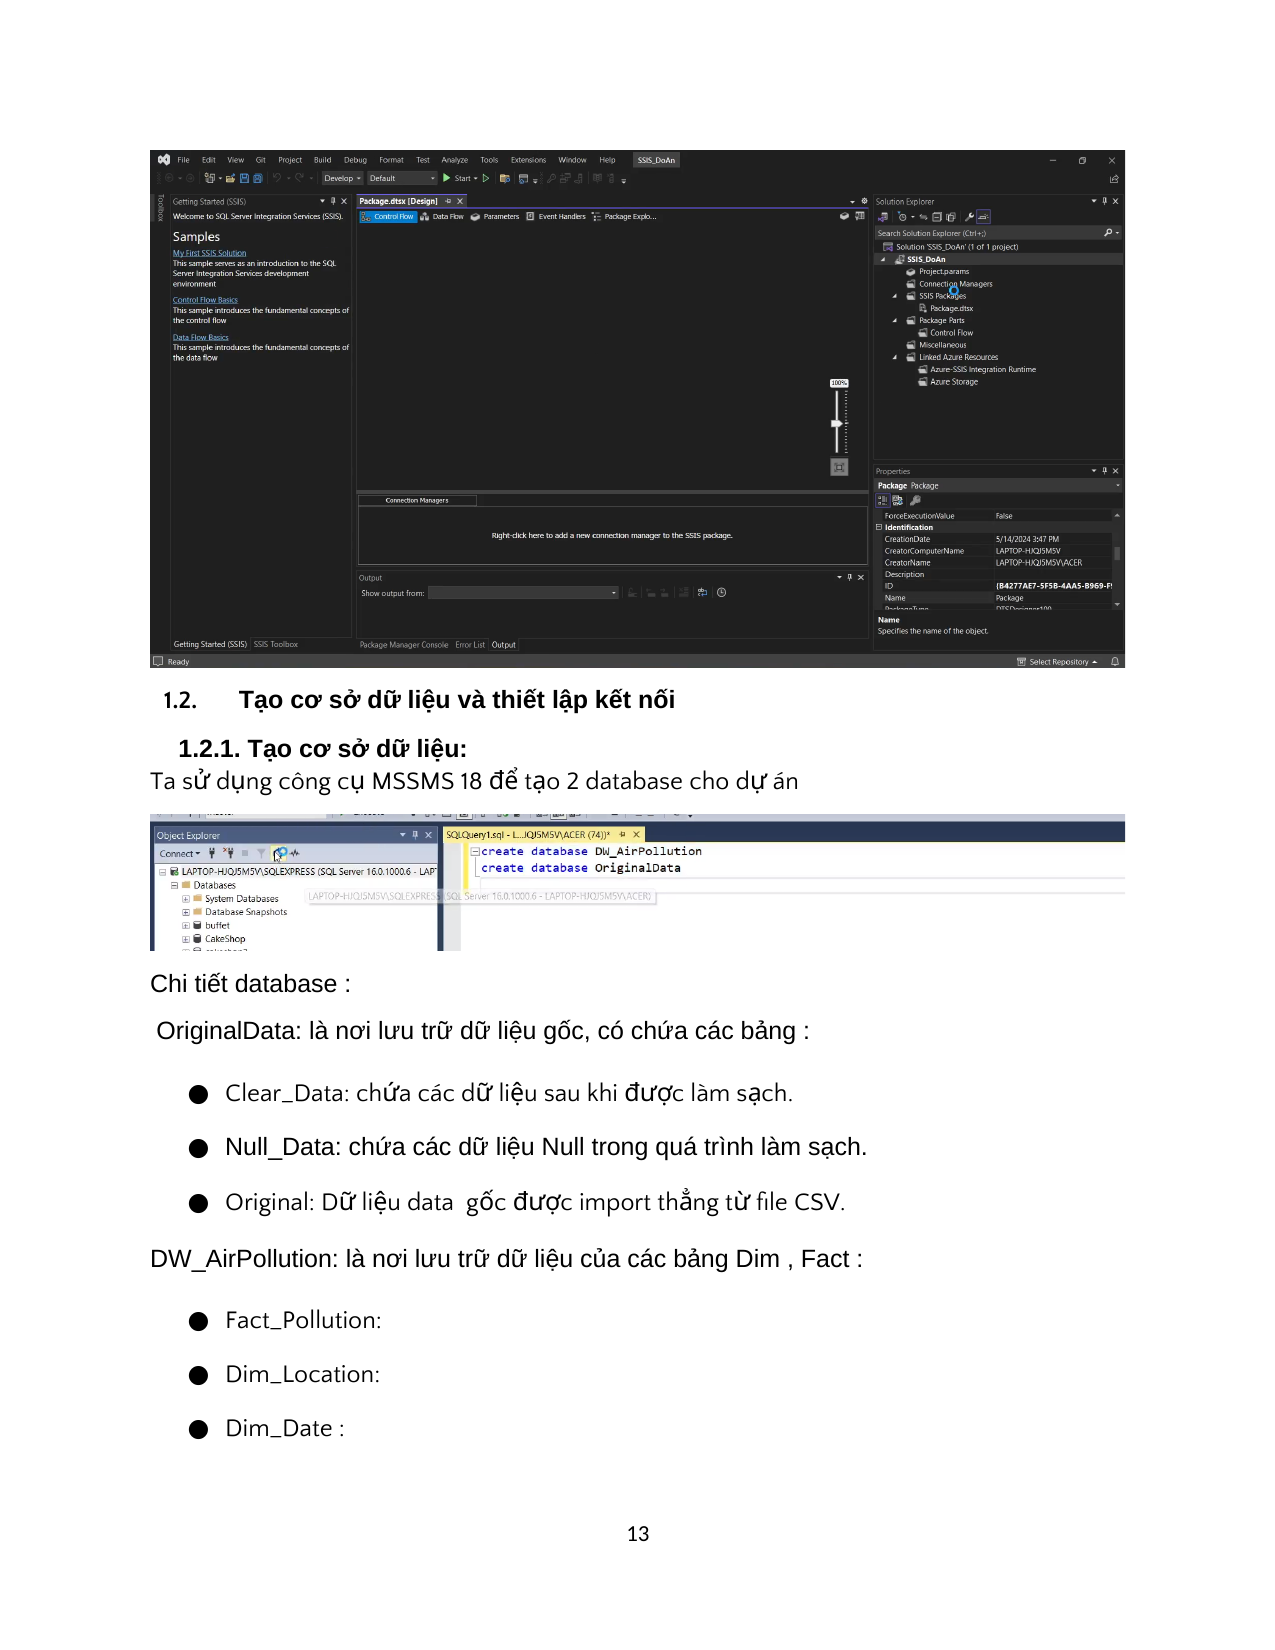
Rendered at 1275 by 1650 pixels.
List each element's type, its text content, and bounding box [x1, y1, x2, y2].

picture [150, 814, 1125, 951]
list Original: Dữ liệu data gốc được import thẳng từ file CSV. [187, 1173, 1125, 1224]
picture [150, 150, 1125, 668]
list Clear_Data: chứa các dữ liệu sau khi được làm sạch. [187, 1064, 1125, 1116]
text Ta sử dụng công cụ MSSMS 18 để tạo 2 database cho dự án [150, 768, 1125, 796]
list Fact_Pollution: [187, 1291, 1125, 1342]
list Dim_Date : [187, 1400, 1125, 1451]
list Dim_Location: [187, 1345, 1125, 1397]
